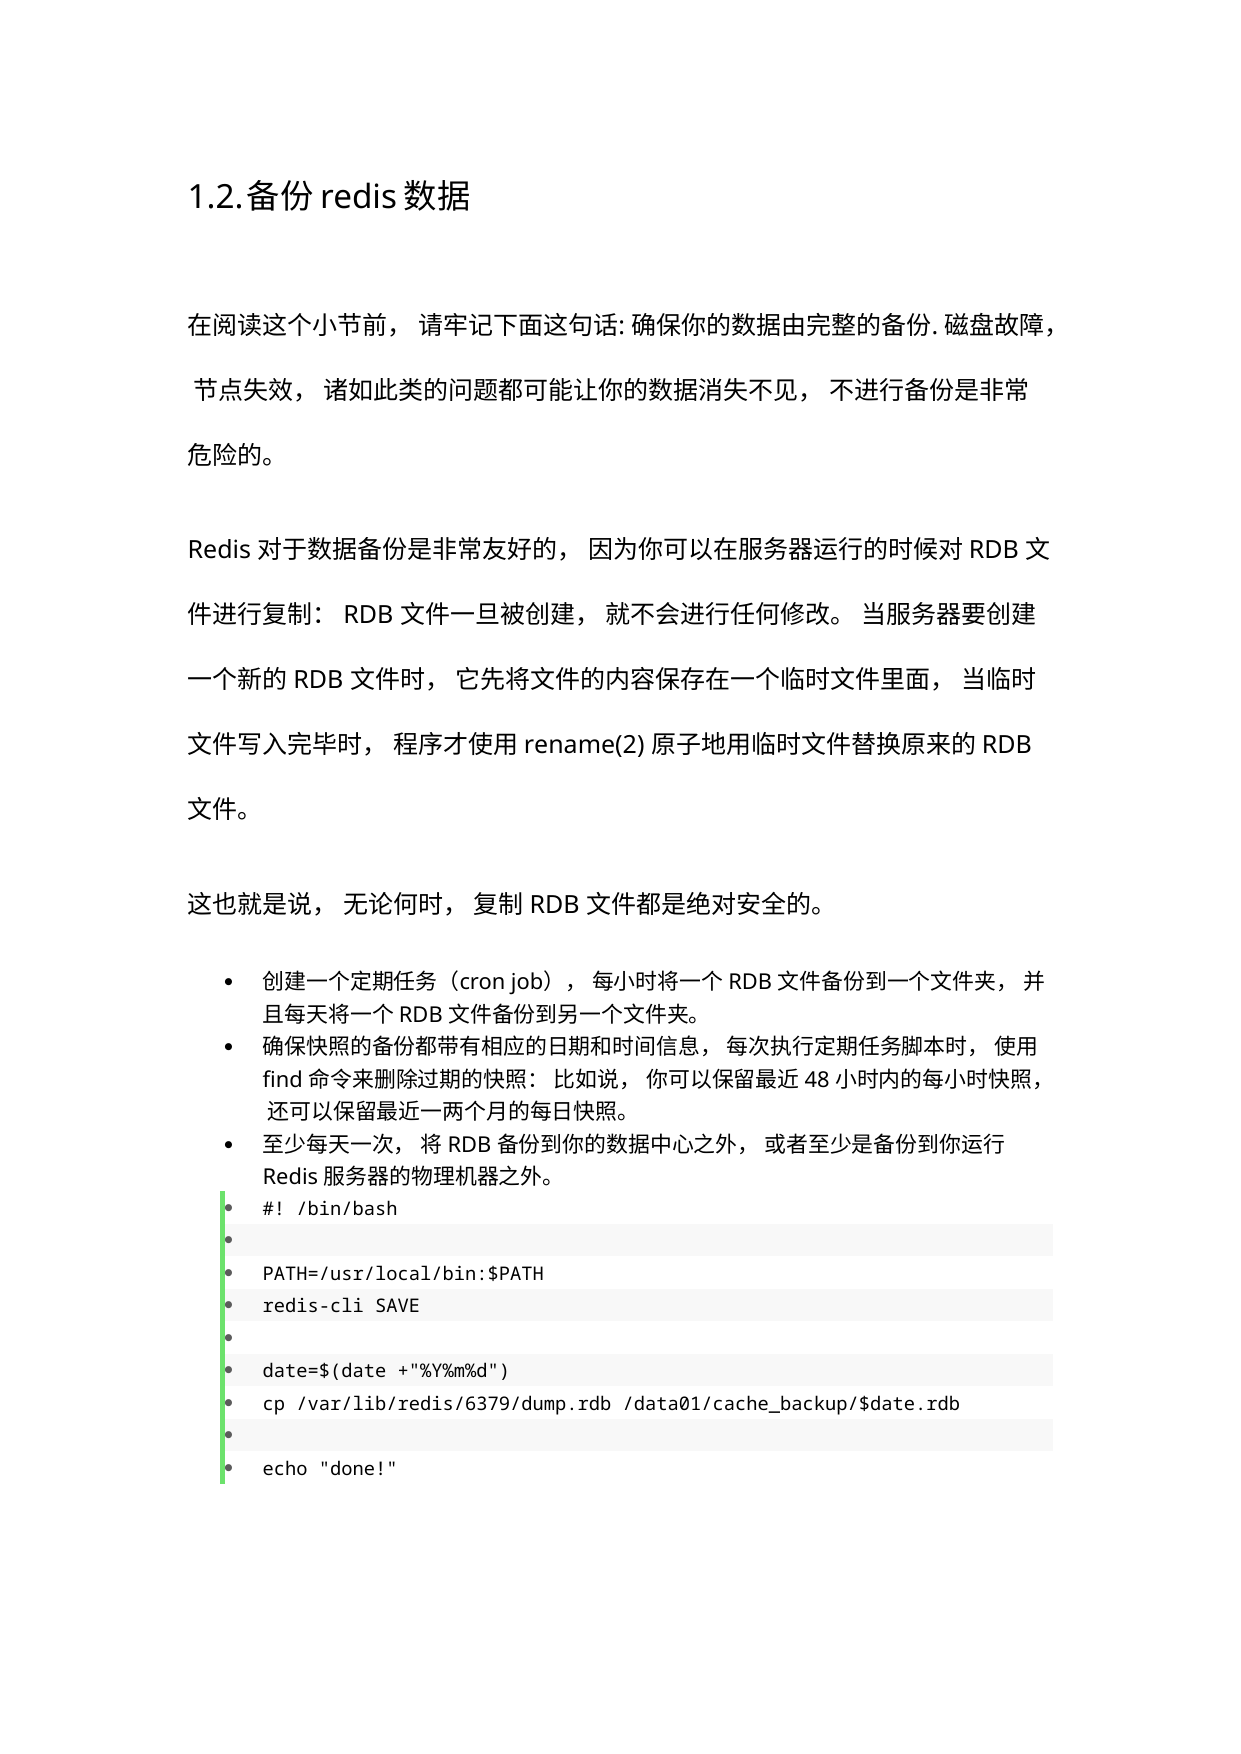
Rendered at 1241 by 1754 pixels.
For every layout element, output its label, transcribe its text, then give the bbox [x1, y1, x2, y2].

list #! /bin/bash [225, 1191, 1053, 1224]
list PATH=/usr/local/bin:$PATH [225, 1256, 1053, 1289]
list cp /var/lib/redis/6379/dump.rdb /data01/cache_backup/$date.rdb [225, 1386, 1053, 1419]
list date=$(date +"%Y%m%d") [225, 1354, 1053, 1386]
text 这也就是说， 无论何时， 复制 RDB 文件都是绝对安全的。 [187, 870, 1053, 935]
list redis-cli SAVE [225, 1289, 1053, 1321]
subtitle 备份redis数据 [187, 162, 1053, 227]
text Redis 对于数据备份是非常友好的， 因为你可以在服务器运行的时候对 RDB 文件进行复制： RDB 文件一旦被创建， 就不会进行任何修改。 当服务器要创建一个新的 RDB 文件时， 它先将文件的内容保存在一个临时文件里面， 当临时文件写入完毕时， 程序才使用 rename(2) 原子地用临时文件替换原来的 RDB 文件。 [187, 516, 1053, 841]
list echo "done!" [225, 1451, 1053, 1484]
list 至少每天一次， 将 RDB 备份到你的数据中心之外， 或者至少是备份到你运行 Redis 服务器的物理机器之外。 [225, 1126, 1053, 1191]
list 确保快照的备份都带有相应的日期和时间信息， 每次执行定期任务脚本时， 使用 find 命令来删除过期的快照： 比如说， 你可以保留最近 48 小时内的每小时快照， 还可以保留最近一两个月的每日快照。 [225, 1029, 1053, 1126]
text 在阅读这个小节前， 请牢记下面这句话: 确保你的数据由完整的备份. 磁盘故障， 节点失效， 诸如此类的问题都可能让你的数据消失不见， 不进行备份是非常危险的。 [187, 291, 1053, 486]
list 创建一个定期任务（cron job）， 每小时将一个 RDB 文件备份到一个文件夹， 并且每天将一个 RDB 文件备份到另一个文件夹。 [225, 964, 1053, 1029]
